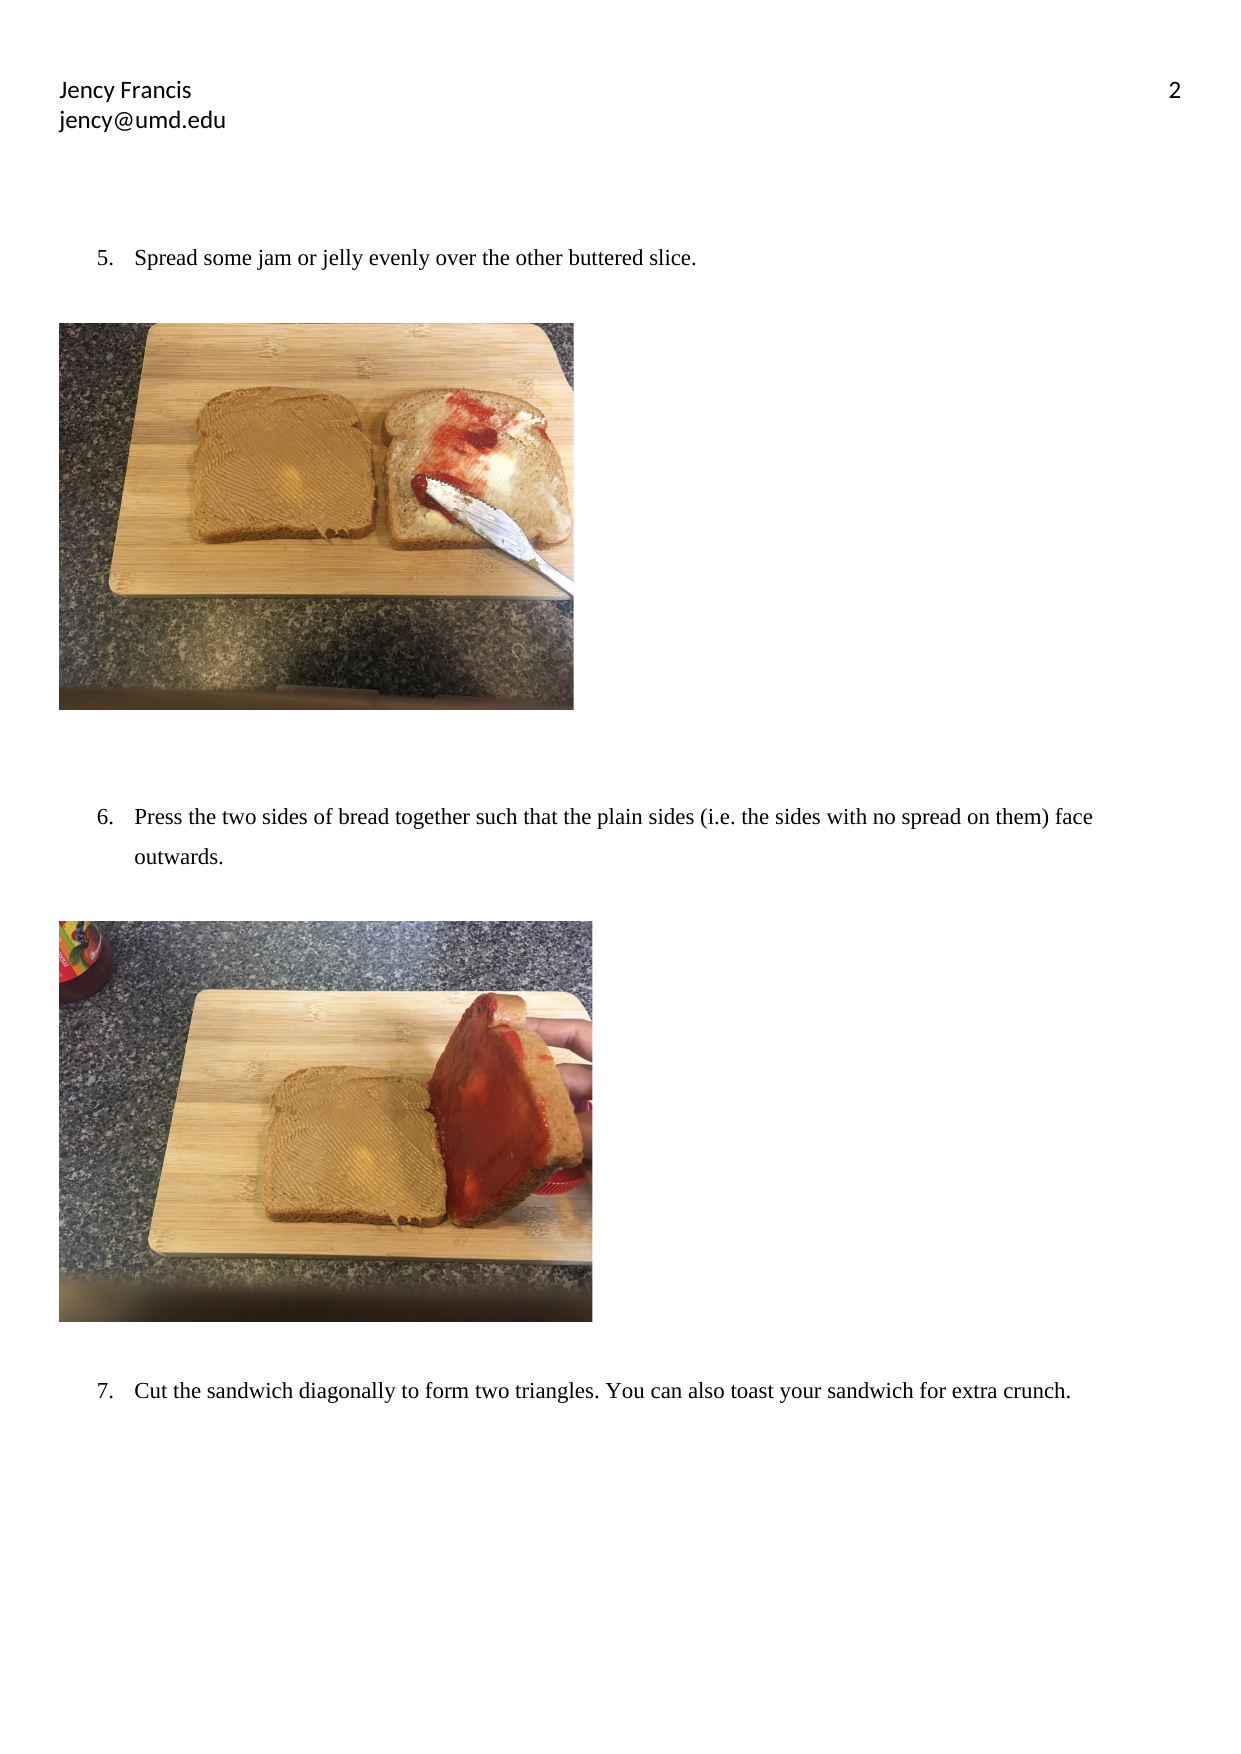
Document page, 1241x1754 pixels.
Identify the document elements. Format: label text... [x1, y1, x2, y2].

picture [59, 921, 593, 1322]
picture [59, 323, 574, 710]
list Spread some jam or jelly evenly over the other buttered slice. [97, 244, 1181, 271]
list Cut the sandwich diagonally to form two triangles. You can also toast your sandwich for extra crunch. [97, 1377, 1181, 1403]
list Press the two sides of bread together such that the plain sides (i.e. the sides with no spread on them) face outwards. [97, 803, 1181, 869]
